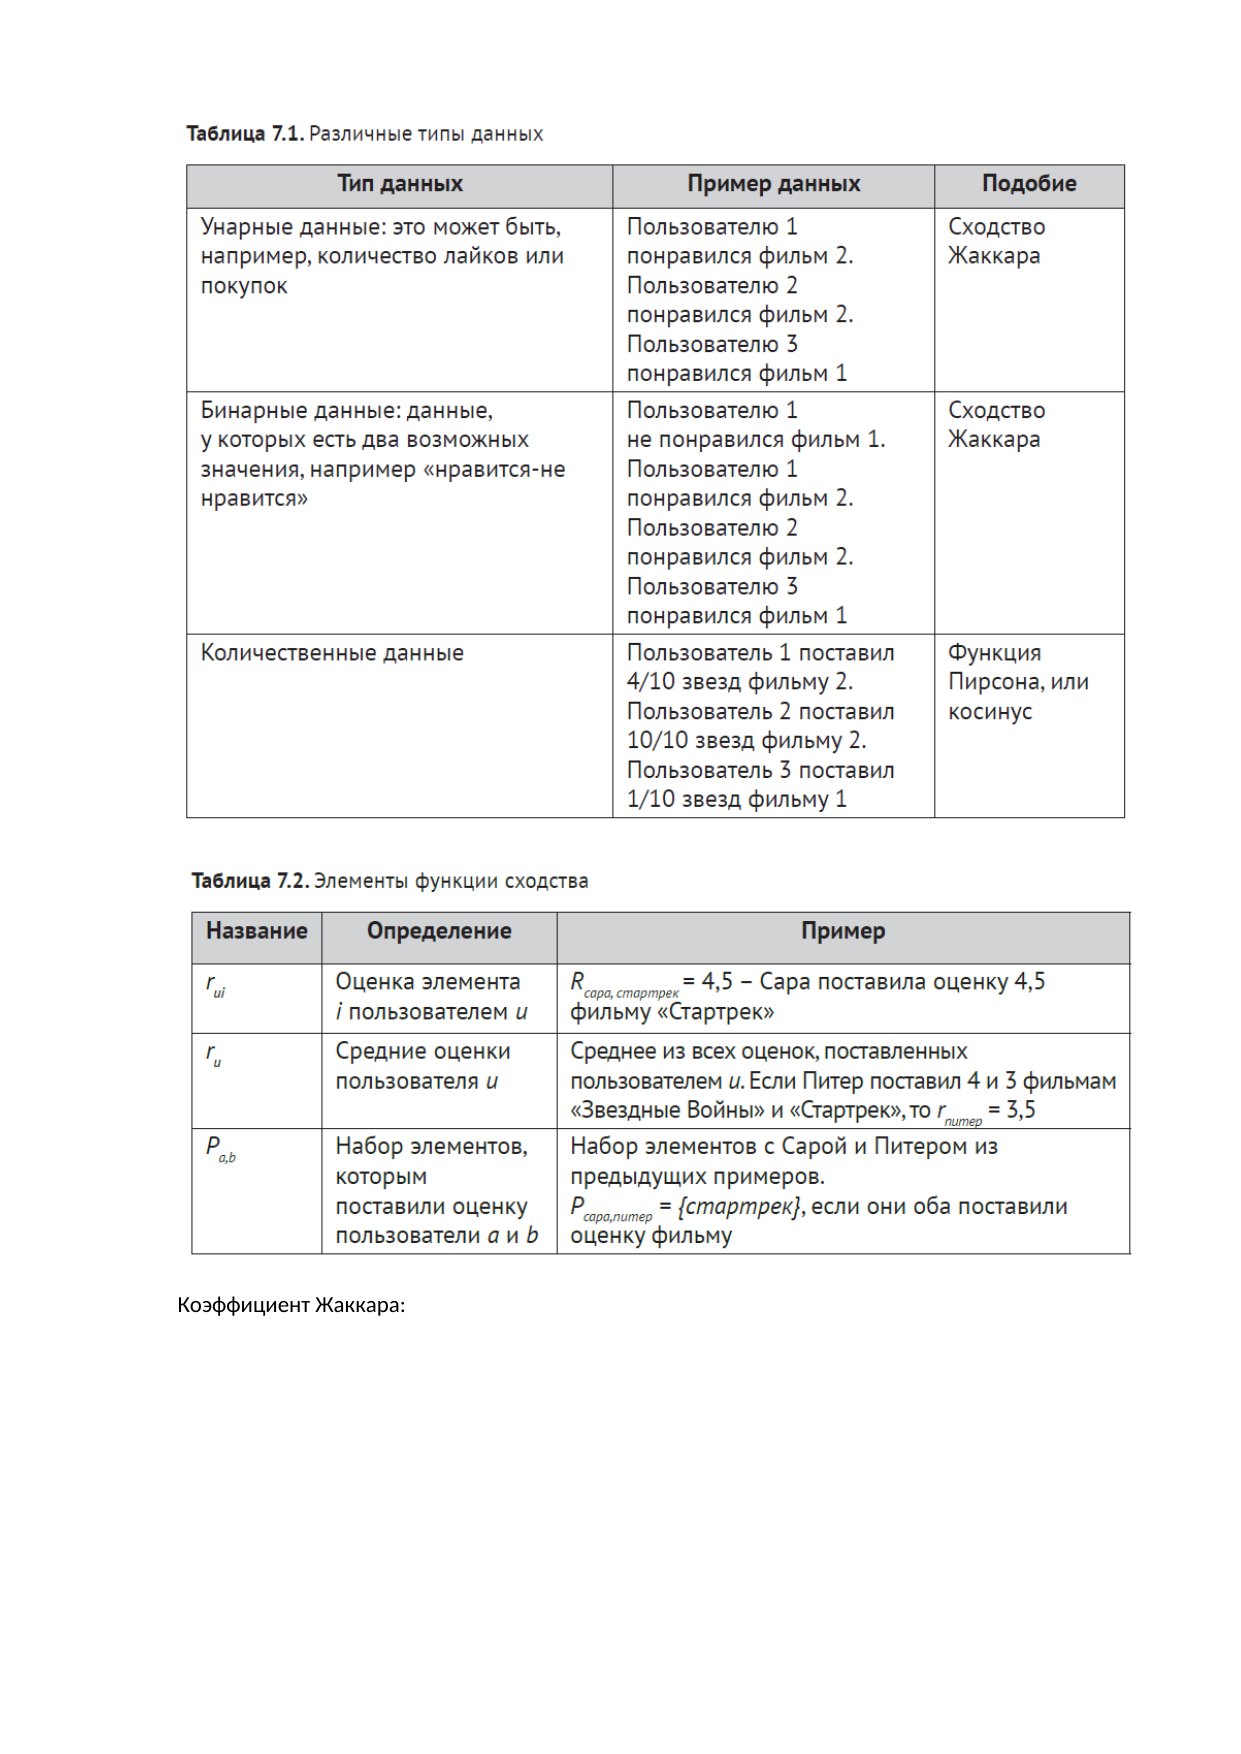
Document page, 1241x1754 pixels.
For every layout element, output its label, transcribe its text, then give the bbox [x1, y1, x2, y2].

picture [177, 118, 1152, 843]
picture [177, 861, 1152, 1272]
text Коэффициент Жаккара: [177, 1290, 1152, 1318]
